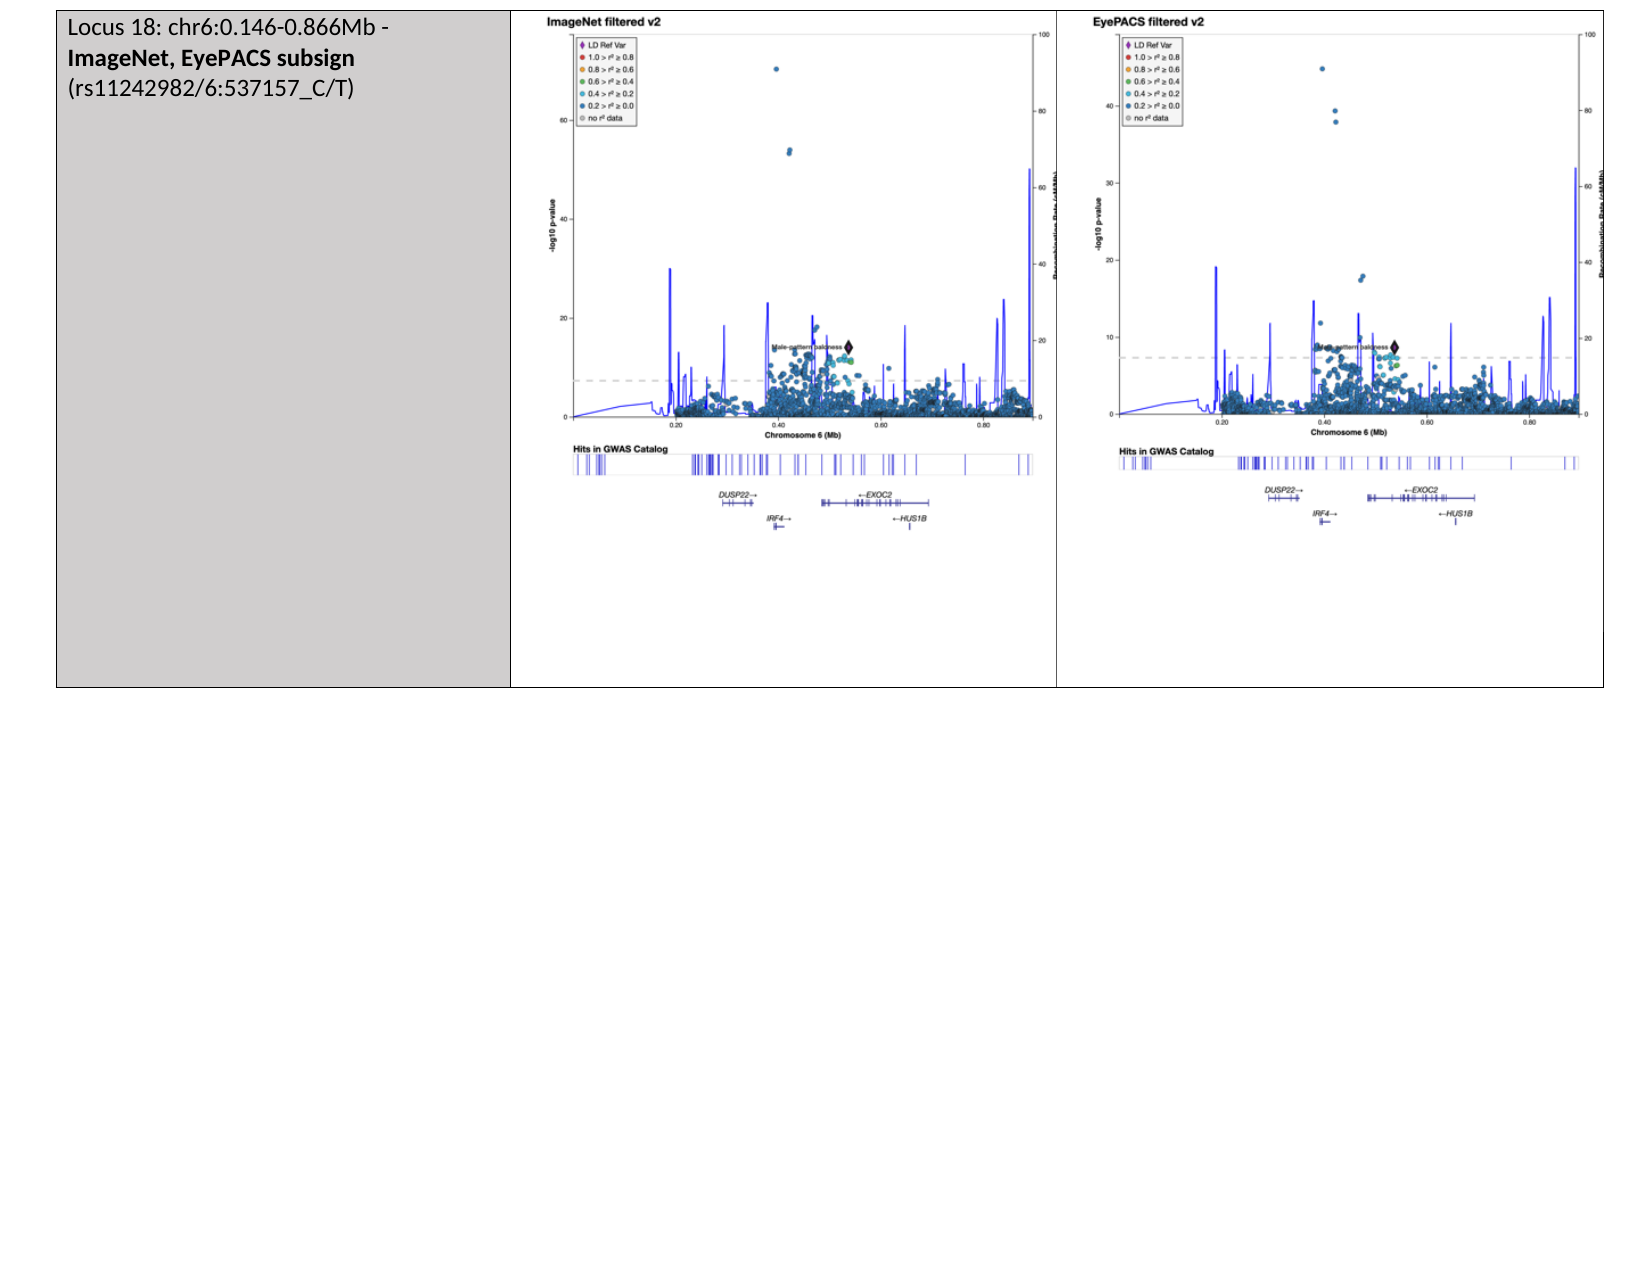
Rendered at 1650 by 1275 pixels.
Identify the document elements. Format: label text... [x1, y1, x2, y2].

table_cell [511, 11, 540, 687]
table_cell [1057, 11, 1603, 687]
table_cell Locus 18: chr6:0.146-0.866Mb - ImageNet, EyePACS subsign (rs11242982/6:537157_C/T) [57, 11, 510, 687]
